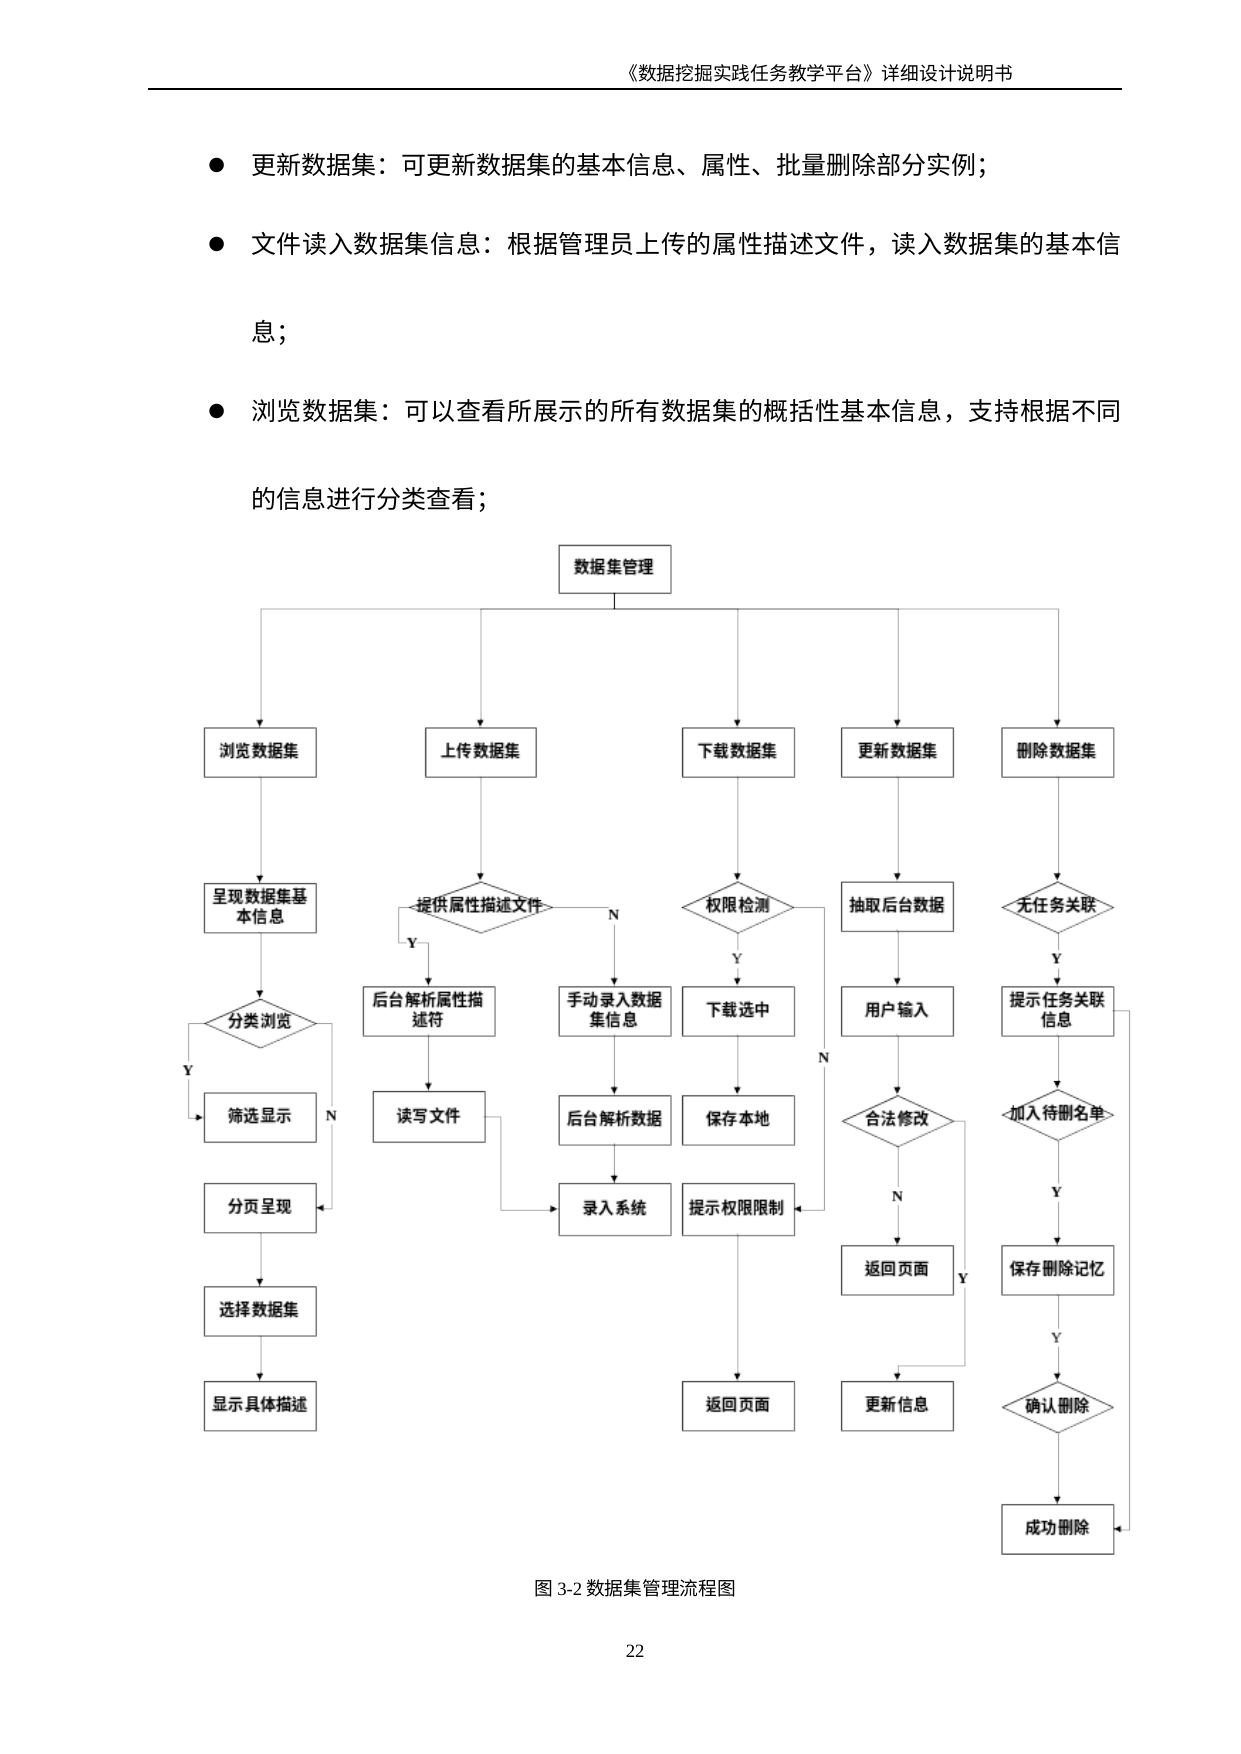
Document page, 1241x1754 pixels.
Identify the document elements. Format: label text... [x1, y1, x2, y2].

subtitle 更新数据集：可更新数据集的基本信息、属性、批量删除部分实例； [207, 130, 1122, 198]
subtitle 文件读入数据集信息：根据管理员上传的属性描述文件，读入数据集的基本信息； [207, 209, 1122, 365]
text 图 3-2数据集管理流程图 [148, 1570, 1122, 1604]
subtitle 浏览数据集：可以查看所展示的所有数据集的概括性基本信息，支持根据不同的信息进行分类查看； [207, 376, 1122, 532]
